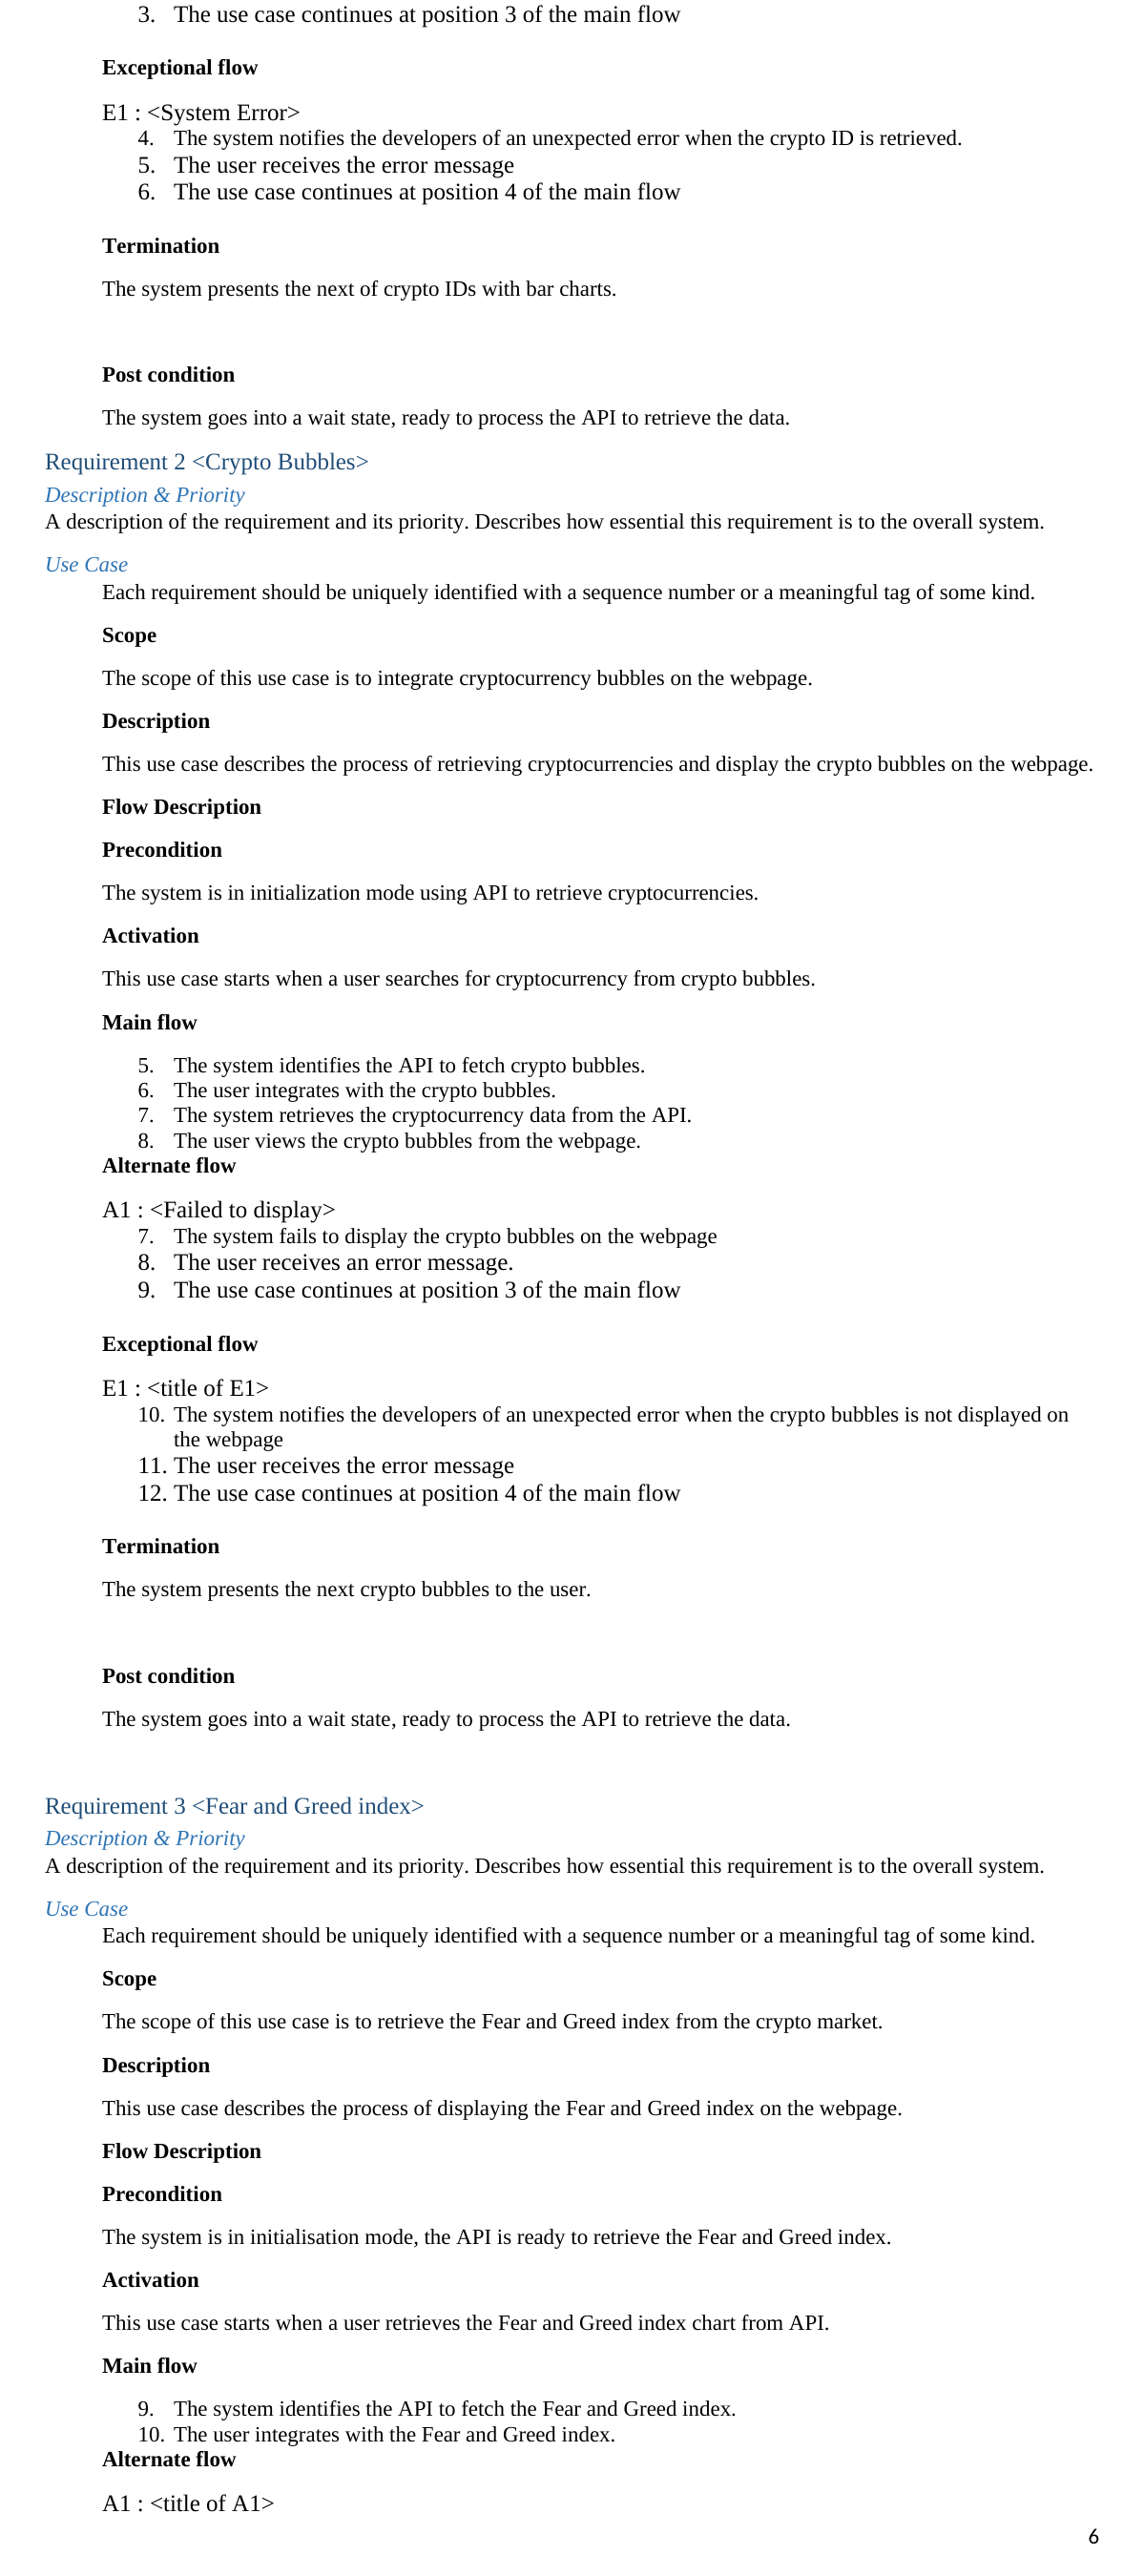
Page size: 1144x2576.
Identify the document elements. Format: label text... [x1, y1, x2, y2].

list The use case continues at position 4 of the main flow [137, 1479, 1099, 1506]
text Exceptional flow [102, 54, 1099, 80]
subtitle Use Case [45, 1896, 1099, 1921]
list The use case continues at position 3 of the main flow [137, 1276, 1099, 1303]
text Termination [102, 233, 1099, 258]
text The scope of this use case is to retrieve the Fear and Greed index from the crypto market. [102, 2009, 1099, 2034]
text Activation [102, 2267, 1099, 2292]
list The user integrates with the crypto bubbles. [137, 1077, 1099, 1103]
text The system presents the next crypto bubbles to the user. [102, 1577, 1099, 1602]
text Main flow [102, 1009, 1099, 1034]
list The system fails to display the crypto bubbles on the webpage [137, 1223, 1099, 1248]
text This use case starts when a user retrieves the Fear and Greed index chart from API. [102, 2310, 1099, 2336]
list The use case continues at position 4 of the main flow [137, 177, 1099, 205]
text A description of the requirement and its priority. Describes how essential this requirement is to the overall system. [45, 509, 1099, 533]
list The system identifies the API to fetch crypto bubbles. [137, 1052, 1099, 1077]
text The system presents the next of crypto IDs with bar charts. [102, 276, 1099, 301]
text Alternate flow [102, 1153, 1099, 1177]
text Post condition [102, 1663, 1099, 1688]
text This use case describes the process of retrieving cryptocurrencies and display the crypto bubbles on the webpage. [102, 751, 1099, 776]
list E1 : <System Error> [102, 98, 1099, 125]
text The system goes into a wait state, ready to process the API to retrieve the data. [102, 1706, 1099, 1731]
list The system notifies the developers of an unexpected error when the crypto bubbles is not displayed on the webpage [137, 1401, 1099, 1451]
text Flow Description [102, 794, 1099, 819]
subtitle Description & Priority [45, 482, 1099, 507]
text The system is in initialization mode using API to retrieve cryptocurrencies. [102, 880, 1099, 905]
list The use case continues at position 3 of the main flow [137, 0, 1099, 28]
subtitle Requirement 3 <Fear and Greed index> [45, 1792, 1099, 1819]
text Scope [102, 1965, 1099, 1991]
text Alternate flow [102, 2446, 1099, 2472]
text Activation [102, 923, 1099, 948]
list A1 : <Failed to display> [102, 1195, 1099, 1223]
text This use case describes the process of displaying the Fear and Greed index on the webpage. [102, 2095, 1099, 2120]
text A description of the requirement and its priority. Describes how essential this requirement is to the overall system. [45, 1853, 1099, 1878]
subtitle Requirement 2 <Crypto Bubbles> [45, 447, 1099, 475]
text Description [102, 2052, 1099, 2077]
text Termination [102, 1533, 1099, 1559]
list The user receives the error message [137, 1451, 1099, 1479]
text Each requirement should be uniquely identified with a sequence number or a meaningful tag of some kind. [102, 579, 1099, 604]
text The scope of this use case is to integrate cryptocurrency bubbles on the webpage. [102, 665, 1099, 690]
list E1 : <title of E1> [102, 1374, 1099, 1401]
list The system notifies the developers of an unexpected error when the crypto ID is retrieved. [137, 125, 1099, 151]
list The user receives an error message. [137, 1248, 1099, 1276]
list The user integrates with the Fear and Greed index. [137, 2421, 1099, 2446]
subtitle Use Case [45, 551, 1099, 576]
subtitle Description & Priority [45, 1825, 1099, 1851]
list A1 : <title of A1> [102, 2489, 1099, 2517]
text Description [102, 708, 1099, 733]
list The user views the crypto bubbles from the webpage. [137, 1128, 1099, 1153]
list The system retrieves the cryptocurrency data from the API. [137, 1103, 1099, 1128]
text Precondition [102, 837, 1099, 862]
text Scope [102, 622, 1099, 647]
text Precondition [102, 2181, 1099, 2206]
text Each requirement should be uniquely identified with a sequence number or a meaningful tag of some kind. [102, 1922, 1099, 1948]
text Post condition [102, 362, 1099, 387]
text Flow Description [102, 2138, 1099, 2163]
list The system identifies the API to fetch the Fear and Greed index. [137, 2396, 1099, 2421]
text Exceptional flow [102, 1331, 1099, 1356]
text The system goes into a wait state, ready to process the API to retrieve the data. [102, 405, 1099, 430]
text Main flow [102, 2353, 1099, 2379]
list The user receives the error message [137, 151, 1099, 177]
text The system is in initialisation mode, the API is ready to retrieve the Fear and Greed index. [102, 2224, 1099, 2249]
text This use case starts when a user searches for cryptocurrency from crypto bubbles. [102, 966, 1099, 991]
